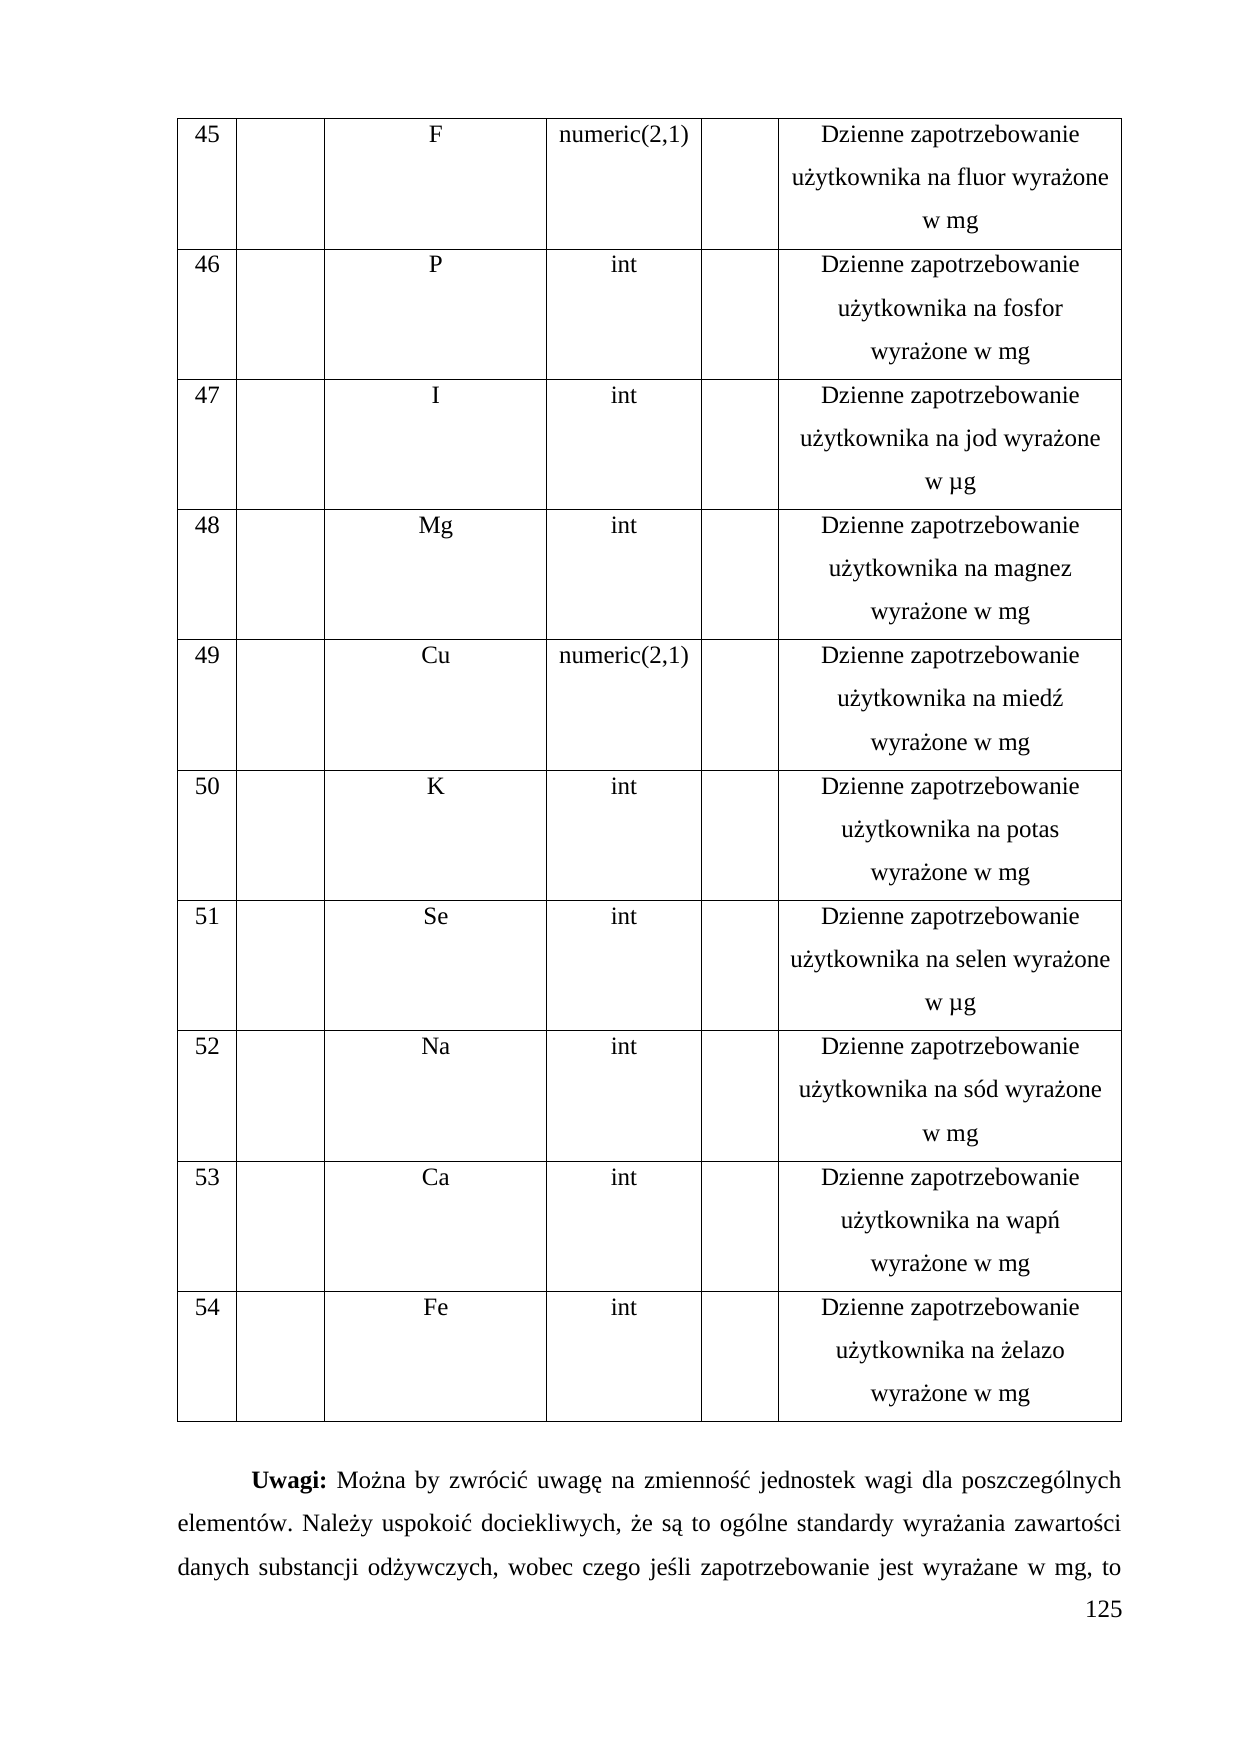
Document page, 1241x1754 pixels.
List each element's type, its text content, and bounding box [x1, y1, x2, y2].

table_cell Dzienne zapotrzebowanie użytkownika na selen wyrażone w µg [779, 901, 1121, 1030]
table_cell 47 [178, 380, 236, 509]
table_cell [237, 640, 324, 770]
table_cell [702, 771, 778, 900]
table_cell Dzienne zapotrzebowanie użytkownika na miedź wyrażone w mg [779, 640, 1121, 770]
table_cell [237, 380, 324, 509]
table_cell 46 [178, 250, 236, 379]
table_cell Se [325, 901, 546, 1030]
table_cell I [325, 380, 546, 509]
table_cell Mg [325, 510, 546, 639]
table_cell [237, 1162, 324, 1291]
table_cell P [325, 250, 546, 379]
table_cell Cu [325, 640, 546, 770]
table_cell K [325, 771, 546, 900]
table_cell Dzienne zapotrzebowanie użytkownika na wapń wyrażone w mg [779, 1162, 1121, 1291]
table_cell [702, 1292, 778, 1421]
table_cell int [547, 380, 701, 509]
table_cell Na [325, 1031, 546, 1161]
table_cell numeric(2,1) [547, 640, 701, 770]
table_cell 50 [178, 771, 236, 900]
table_cell 48 [178, 510, 236, 639]
table_cell [702, 380, 778, 509]
table_cell Dzienne zapotrzebowanie użytkownika na żelazo wyrażone w mg [779, 1292, 1121, 1421]
table_cell int [547, 901, 701, 1030]
table_cell [702, 119, 778, 248]
table_cell [702, 1031, 778, 1161]
table_cell Dzienne zapotrzebowanie użytkownika na potas wyrażone w mg [779, 771, 1121, 900]
table_cell [702, 1162, 778, 1291]
table_cell F [325, 119, 546, 248]
table_cell int [547, 1031, 701, 1161]
table_cell 53 [178, 1162, 236, 1291]
table_cell Dzienne zapotrzebowanie użytkownika na jod wyrażone w µg [779, 380, 1121, 509]
table_cell Dzienne zapotrzebowanie użytkownika na magnez wyrażone w mg [779, 510, 1121, 639]
table_cell Dzienne zapotrzebowanie użytkownika na sód wyrażone w mg [779, 1031, 1121, 1161]
table_cell Dzienne zapotrzebowanie użytkownika na fosfor wyrażone w mg [779, 250, 1121, 379]
table_cell [237, 1292, 324, 1421]
table_cell 51 [178, 901, 236, 1030]
table_cell 54 [178, 1292, 236, 1421]
table_cell [702, 510, 778, 639]
table_cell int [547, 510, 701, 639]
table_cell [702, 250, 778, 379]
table_cell numeric(2,1) [547, 119, 701, 248]
table_cell [702, 640, 778, 770]
table_cell int [547, 771, 701, 900]
table_cell Fe [325, 1292, 546, 1421]
table_cell int [547, 250, 701, 379]
table_cell Dzienne zapotrzebowanie użytkownika na fluor wyrażone w mg [779, 119, 1121, 248]
table_cell [237, 250, 324, 379]
table_cell [237, 510, 324, 639]
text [177, 1465, 1122, 1580]
table_cell 45 [178, 119, 236, 248]
table_cell [237, 1031, 324, 1161]
table_cell 52 [178, 1031, 236, 1161]
table_cell [237, 771, 324, 900]
table_cell [237, 119, 324, 248]
table_cell 49 [178, 640, 236, 770]
table_cell [702, 901, 778, 1030]
table_cell int [547, 1162, 701, 1291]
table_cell int [547, 1292, 701, 1421]
table_cell Ca [325, 1162, 546, 1291]
table_cell [237, 901, 324, 1030]
